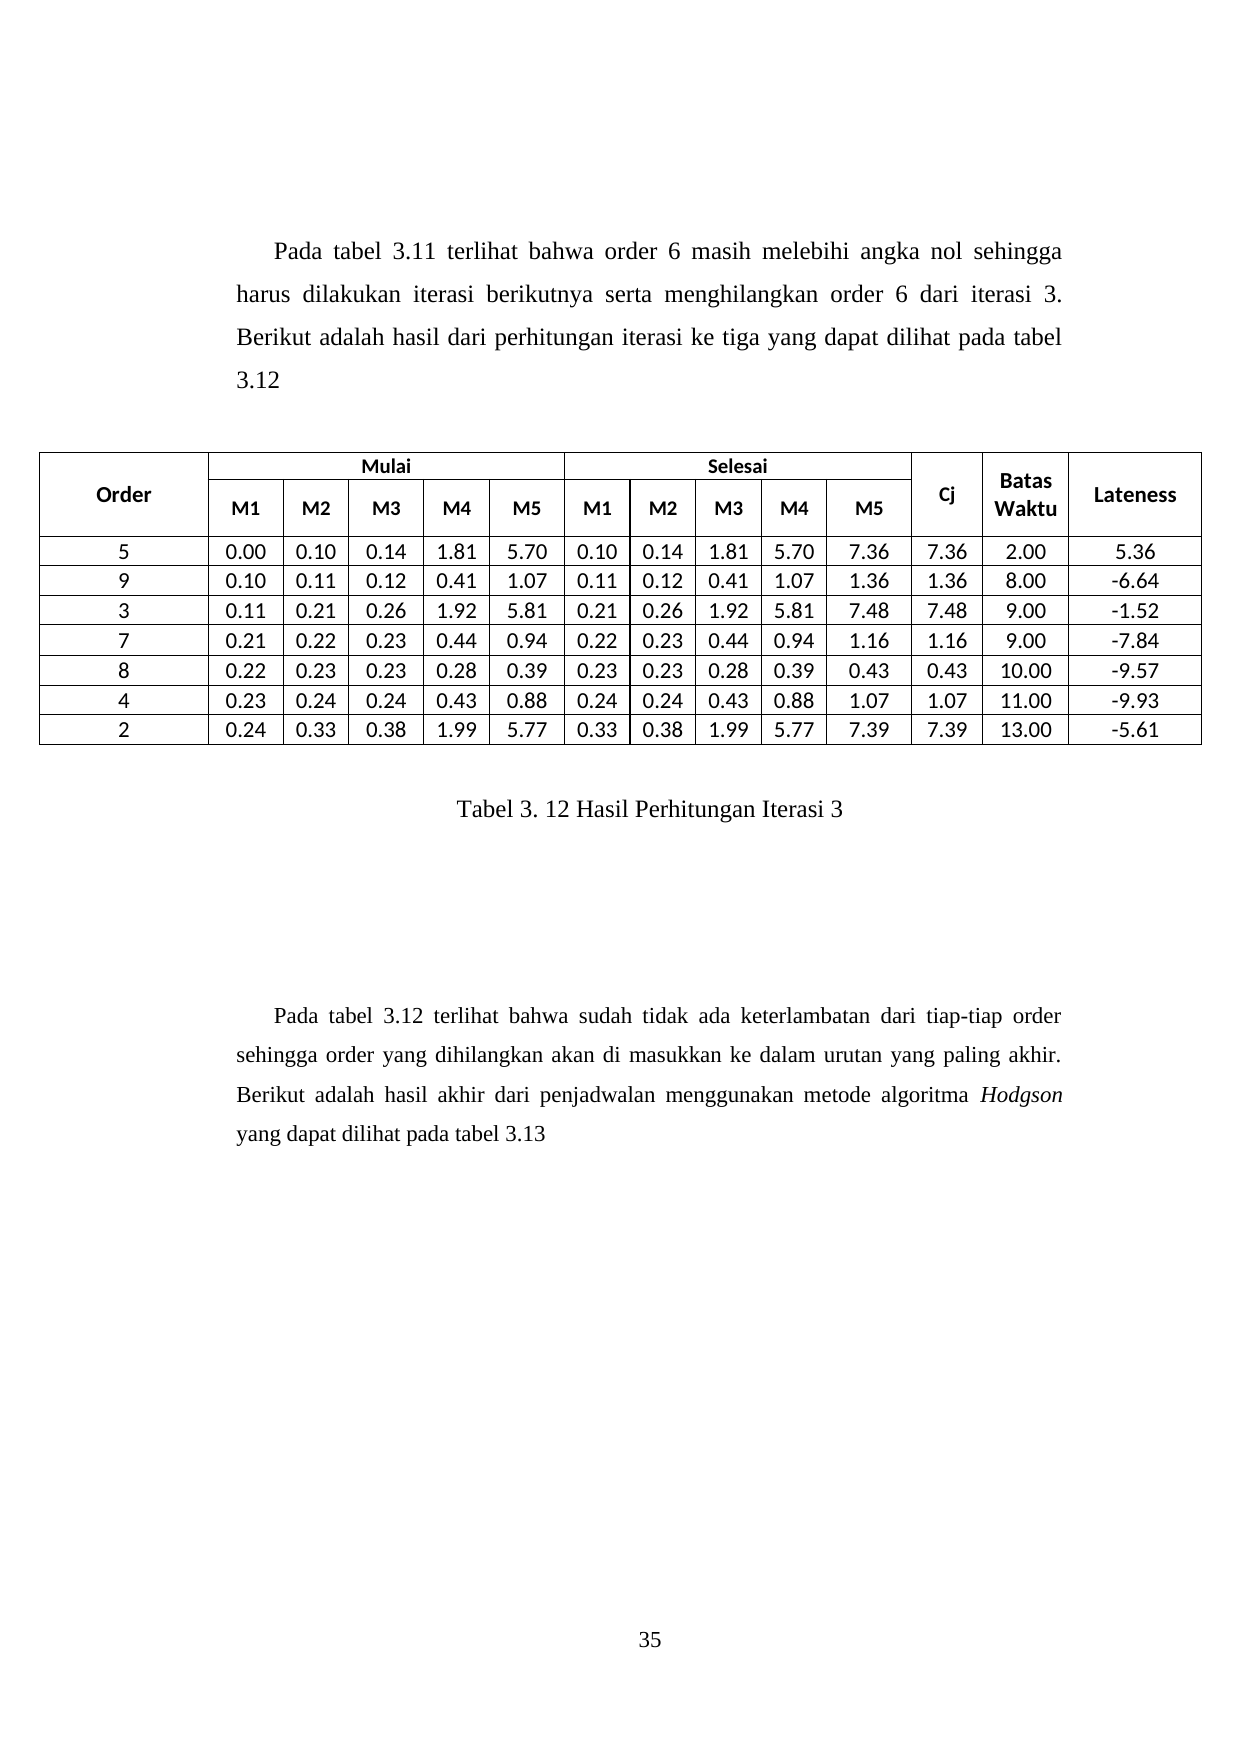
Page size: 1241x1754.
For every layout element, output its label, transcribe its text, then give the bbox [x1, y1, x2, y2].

table_cell 1.99 [424, 715, 489, 744]
table_cell 0.23 [631, 656, 695, 685]
table_cell M4 [424, 480, 489, 536]
table_cell 0.12 [631, 566, 695, 595]
table_cell 1.36 [827, 566, 911, 595]
table_cell 3 [40, 596, 208, 624]
table_cell 7.48 [827, 596, 911, 624]
table_cell 1.16 [912, 625, 982, 655]
table_cell 7.39 [912, 715, 982, 744]
table_cell 1.07 [762, 566, 826, 595]
table_cell -5.61 [1069, 715, 1201, 744]
table_cell 5.70 [762, 537, 826, 565]
table_cell 0.22 [209, 656, 283, 685]
table_cell 1.81 [424, 537, 489, 565]
table_cell 7 [40, 625, 208, 655]
table_cell 5.81 [490, 596, 564, 624]
table_cell 0.24 [209, 715, 283, 744]
table_cell 1.07 [912, 686, 982, 714]
table_cell 0.24 [284, 686, 348, 714]
table_cell 0.43 [696, 686, 761, 714]
table_cell 0.23 [349, 656, 423, 685]
table_cell 5 [40, 537, 208, 565]
table_cell 0.94 [762, 625, 826, 655]
table_cell 5.81 [762, 596, 826, 624]
table_cell 0.00 [209, 537, 283, 565]
table_cell 0.23 [209, 686, 283, 714]
table_header Mulai [209, 453, 564, 479]
table_cell 0.28 [696, 656, 761, 685]
table_cell 13.00 [983, 715, 1068, 744]
table_cell 0.26 [349, 596, 423, 624]
table_cell 0.14 [349, 537, 423, 565]
table_cell M1 [209, 480, 283, 536]
table_cell 0.22 [565, 625, 629, 655]
table_cell 0.21 [565, 596, 629, 624]
table_cell 0.11 [565, 566, 629, 595]
table_cell 1.07 [490, 566, 564, 595]
table_cell 0.22 [284, 625, 348, 655]
table_cell 9.00 [983, 625, 1068, 655]
text Pada tabel 3.12 terlihat bahwa sudah tidak ada keterlambatan dari tiap-tiap order sehingga order yang dihilangkan akan di masukkan ke dalam urutan yang paling akhir. Berikut adalah hasil akhir dari penjadwalan menggunakan metode algoritma Hodgson yang dapat dilihat pada tabel 3.13 [236, 1002, 1063, 1147]
text Tabel 3. 12 Hasil Perhitungan Iterasi 3 [236, 794, 1063, 823]
table_cell 5.36 [1069, 537, 1201, 565]
table_cell 1.92 [424, 596, 489, 624]
table_cell 0.10 [209, 566, 283, 595]
table_cell 0.38 [631, 715, 695, 744]
table_cell 0.24 [631, 686, 695, 714]
table_cell 0.24 [349, 686, 423, 714]
table_cell 1.92 [696, 596, 761, 624]
table_cell 0.44 [424, 625, 489, 655]
table_cell 0.88 [762, 686, 826, 714]
table_header Batas Waktu [983, 453, 1068, 536]
table_cell 2 [40, 715, 208, 744]
table_cell 4 [40, 686, 208, 714]
table_cell 1.07 [827, 686, 911, 714]
table_cell 0.23 [284, 656, 348, 685]
table_cell 1.16 [827, 625, 911, 655]
table_cell 7.48 [912, 596, 982, 624]
table_cell 5.77 [762, 715, 826, 744]
table_cell -7.84 [1069, 625, 1201, 655]
table_cell M3 [349, 480, 423, 536]
table_cell M2 [631, 480, 695, 536]
table_cell M2 [284, 480, 348, 536]
table_cell 0.33 [284, 715, 348, 744]
table_cell 0.21 [284, 596, 348, 624]
table_cell 0.26 [631, 596, 695, 624]
table_cell 9.00 [983, 596, 1068, 624]
table_cell 0.33 [565, 715, 629, 744]
table_cell 0.28 [424, 656, 489, 685]
table_cell 0.23 [349, 625, 423, 655]
table_cell M5 [490, 480, 564, 536]
table_header Selesai [565, 453, 911, 479]
table_cell 0.88 [490, 686, 564, 714]
table_cell -6.64 [1069, 566, 1201, 595]
table_cell 8 [40, 656, 208, 685]
table_cell M3 [696, 480, 761, 536]
table_cell 0.43 [827, 656, 911, 685]
table_cell M4 [762, 480, 826, 536]
table_cell 0.39 [490, 656, 564, 685]
table_header Cj [912, 453, 982, 536]
table_cell 0.43 [424, 686, 489, 714]
table_cell 0.24 [565, 686, 629, 714]
table_cell 0.23 [631, 625, 695, 655]
table_cell 0.10 [284, 537, 348, 565]
table_header Order [40, 453, 208, 536]
table_cell 0.43 [912, 656, 982, 685]
table_cell 0.39 [762, 656, 826, 685]
table_cell M1 [565, 480, 629, 536]
table_cell 7.36 [827, 537, 911, 565]
table_cell 0.41 [424, 566, 489, 595]
table_cell 7.39 [827, 715, 911, 744]
table_cell 1.81 [696, 537, 761, 565]
table_cell 5.70 [490, 537, 564, 565]
table_cell 5.77 [490, 715, 564, 744]
table_cell 8.00 [983, 566, 1068, 595]
table_cell 1.99 [696, 715, 761, 744]
table_cell 0.11 [284, 566, 348, 595]
table_cell 0.44 [696, 625, 761, 655]
table_cell 0.38 [349, 715, 423, 744]
table_cell -1.52 [1069, 596, 1201, 624]
table_cell 10.00 [983, 656, 1068, 685]
table_cell -9.57 [1069, 656, 1201, 685]
table_cell 1.36 [912, 566, 982, 595]
table_cell M5 [827, 480, 911, 536]
table_cell 0.12 [349, 566, 423, 595]
table_cell 0.21 [209, 625, 283, 655]
table_header Lateness [1069, 453, 1201, 536]
table_cell -9.93 [1069, 686, 1201, 714]
table_cell 7.36 [912, 537, 982, 565]
table_cell 9 [40, 566, 208, 595]
table_cell 0.94 [490, 625, 564, 655]
table_cell 0.10 [565, 537, 629, 565]
table_cell 0.14 [631, 537, 695, 565]
table_cell 2.00 [983, 537, 1068, 565]
table_cell 0.23 [565, 656, 629, 685]
table_cell 0.41 [696, 566, 761, 595]
text Pada tabel 3.11 terlihat bahwa order 6 masih melebihi angka nol sehingga harus dilakukan iterasi berikutnya serta menghilangkan order 6 dari iterasi 3. Berikut adalah hasil dari perhitungan iterasi ke tiga yang dapat dilihat pada tabel 3.12 [236, 236, 1063, 394]
table_cell 11.00 [983, 686, 1068, 714]
table_cell 0.11 [209, 596, 283, 624]
